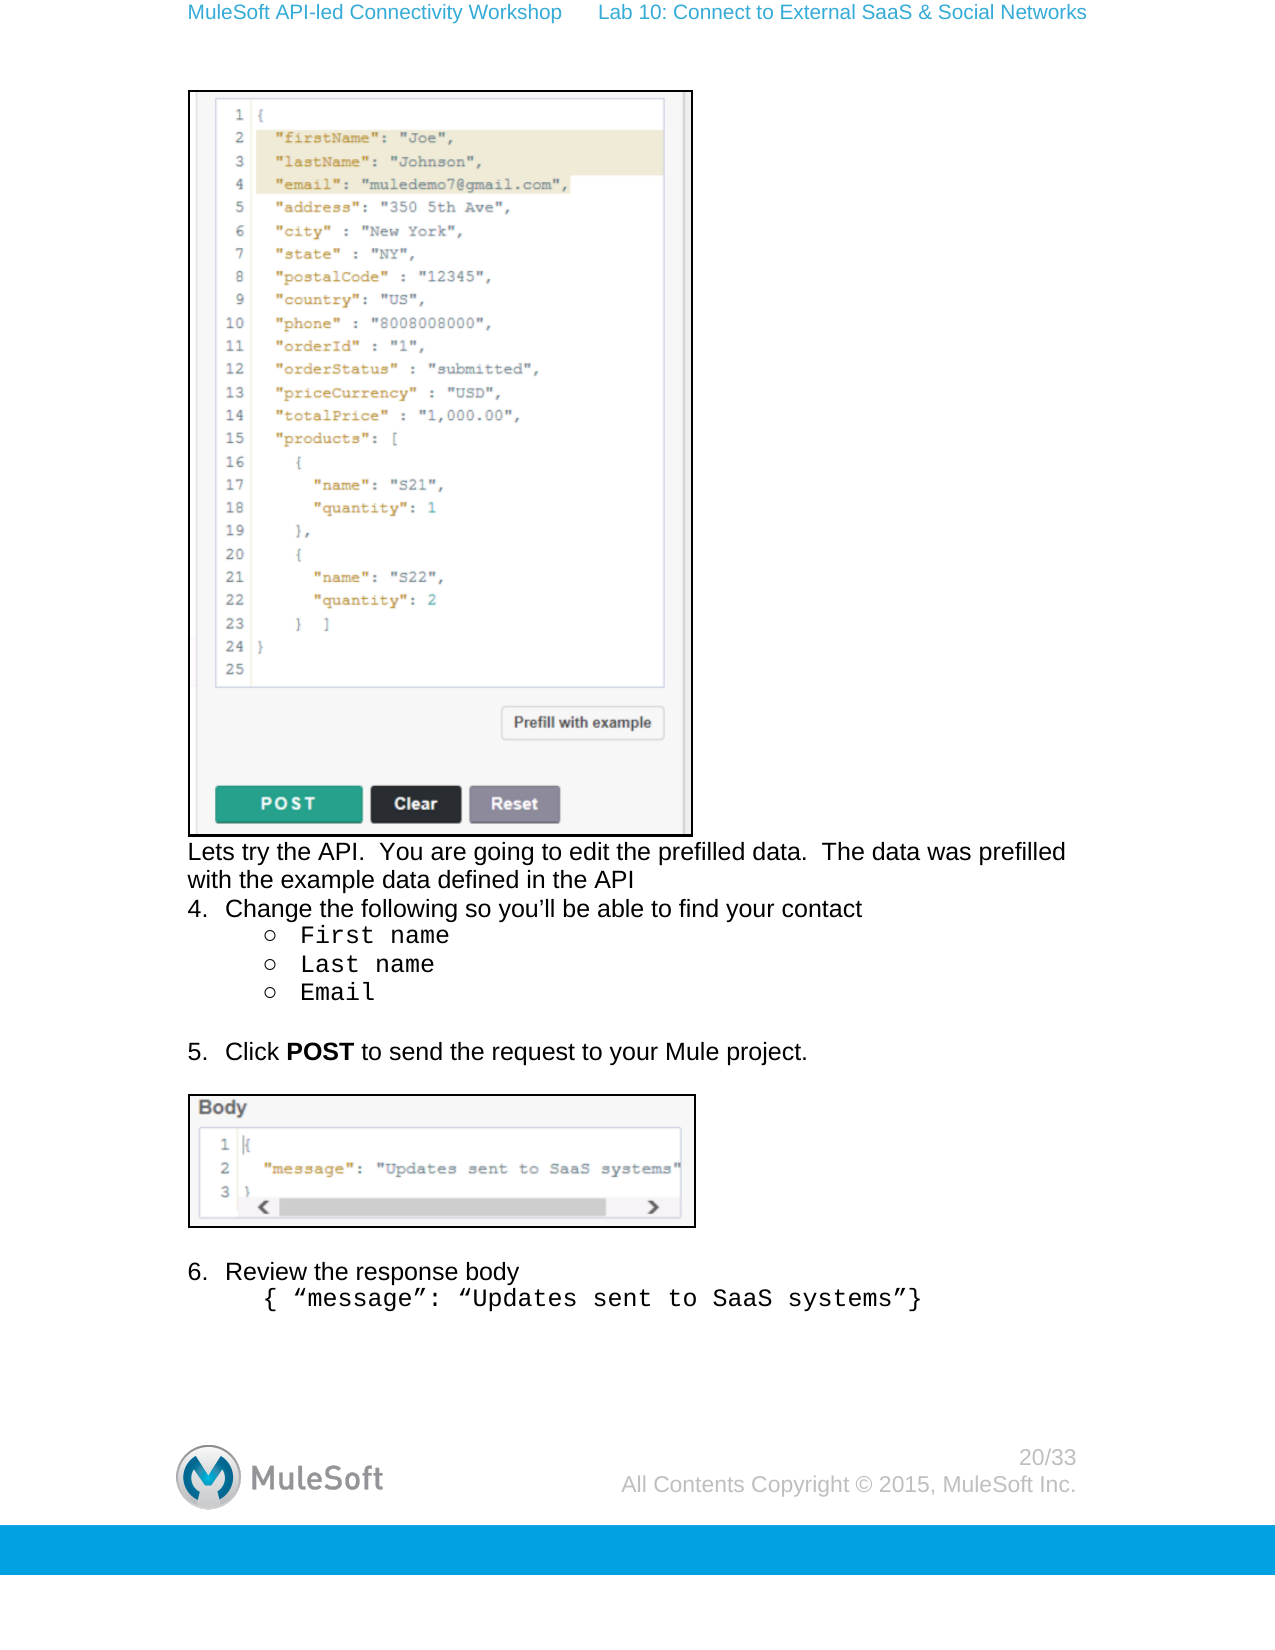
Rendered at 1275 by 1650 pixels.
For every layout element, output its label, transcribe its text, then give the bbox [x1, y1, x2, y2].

list First name [262, 923, 1087, 951]
list Click POST to send the request to your Mule project. [187, 1037, 1087, 1065]
picture [190, 1096, 694, 1226]
list Email [262, 979, 1087, 1008]
list Last name [262, 951, 1087, 979]
picture [190, 92, 691, 834]
text Lets try the API. You are going to edit the prefilled data. The data was prefilled with the example data defined in the API [187, 837, 1087, 894]
text { “message”: “Updates sent to SaaS systems”} [187, 1286, 1087, 1314]
list Change the following so you’ll be able to find your contact [187, 894, 1087, 923]
list Review the response body [187, 1257, 1087, 1286]
picture [176, 1444, 385, 1511]
